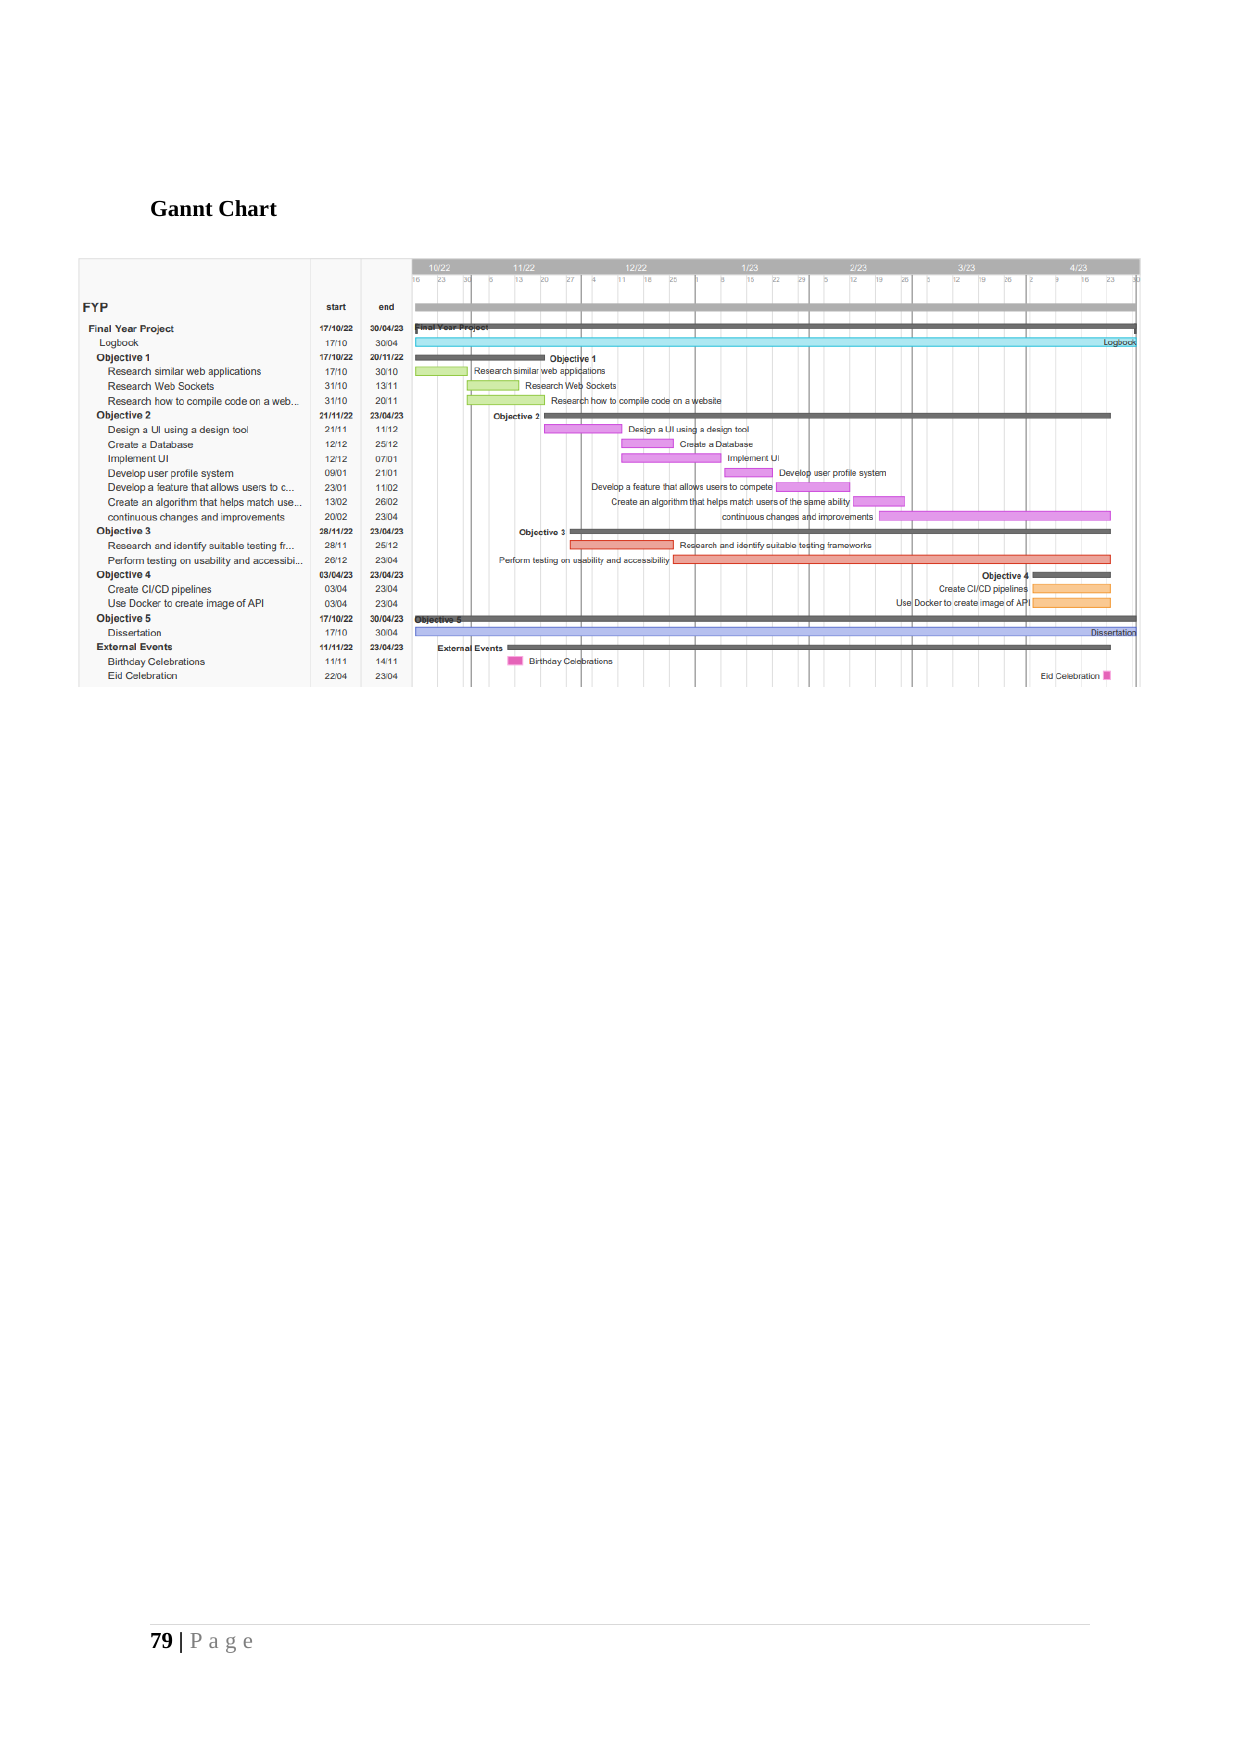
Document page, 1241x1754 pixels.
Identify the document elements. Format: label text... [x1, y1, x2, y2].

subtitle Gannt Chart [150, 195, 1090, 221]
picture [71, 252, 1170, 687]
